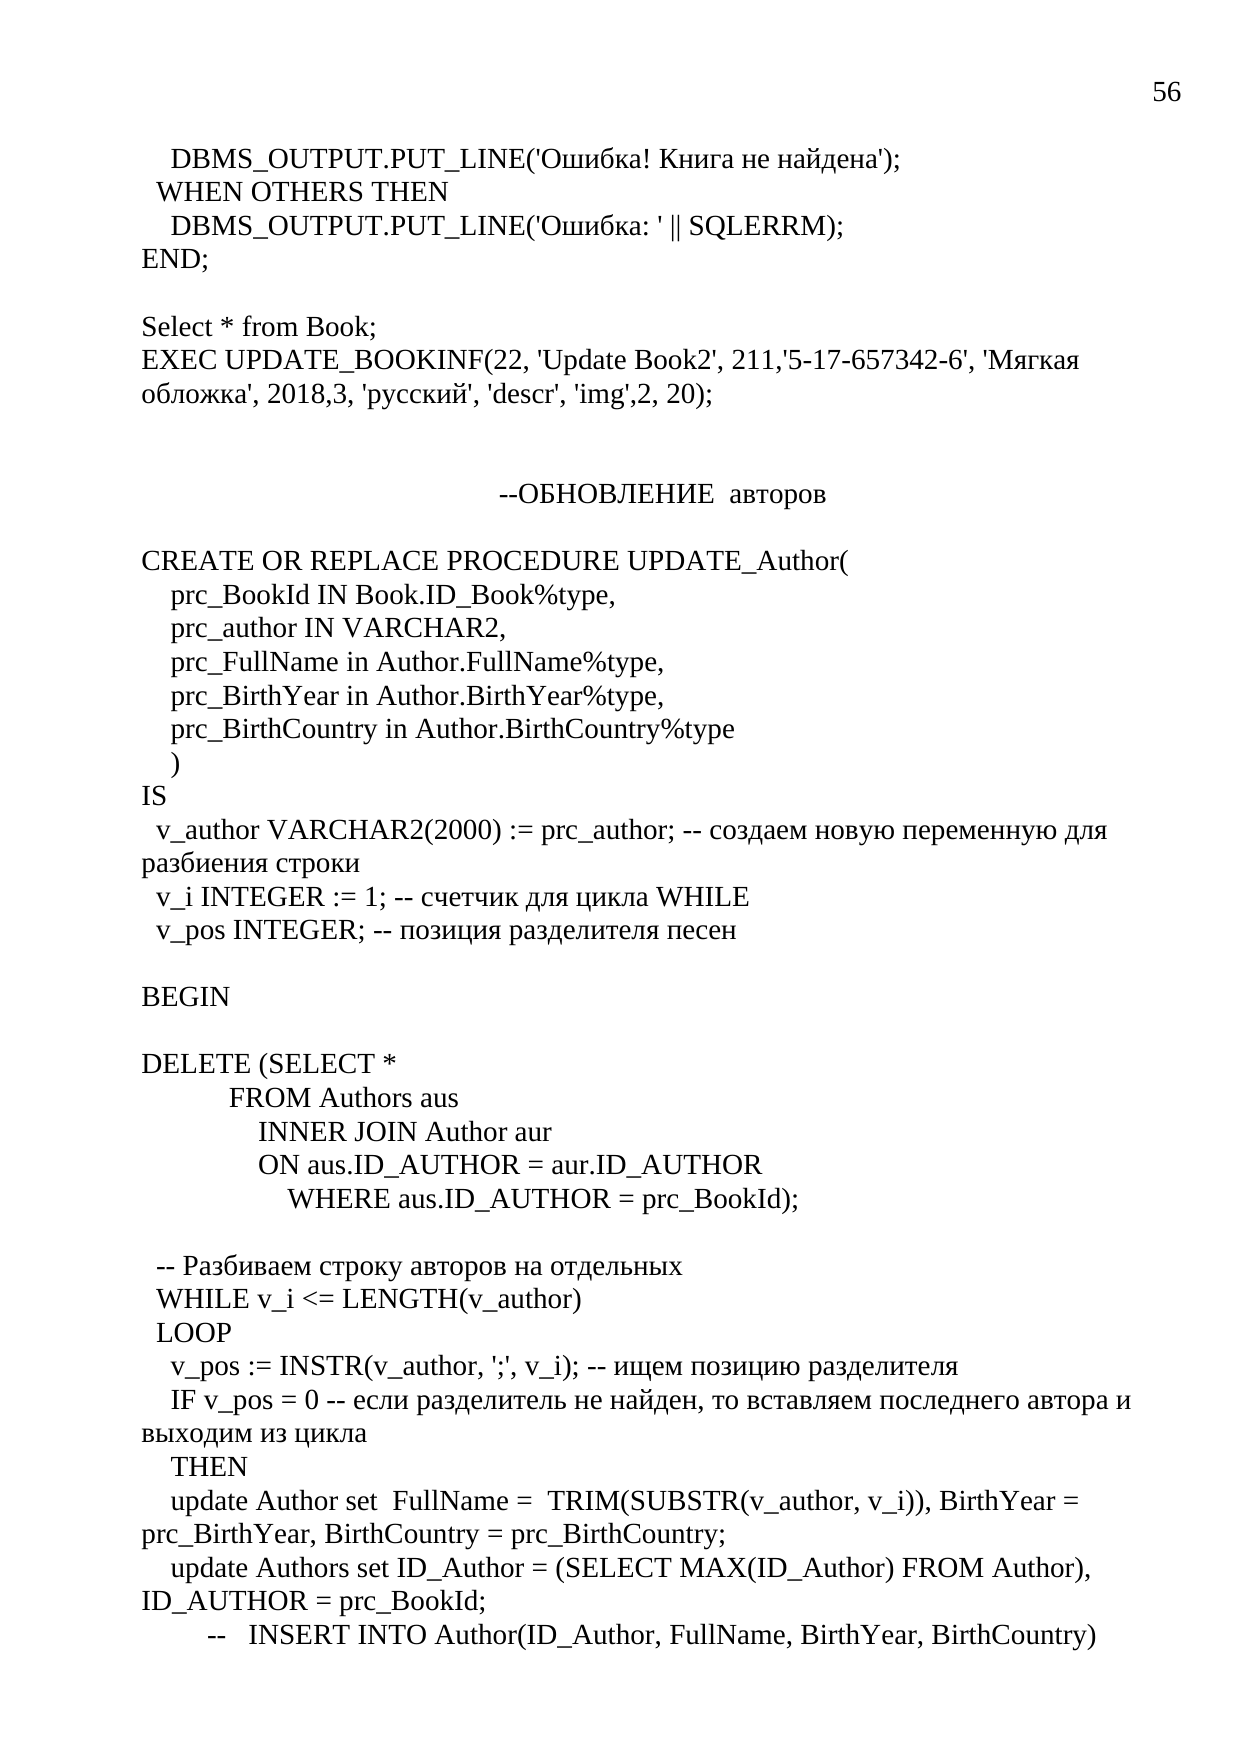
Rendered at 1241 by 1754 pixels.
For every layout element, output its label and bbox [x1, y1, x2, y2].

table_header [130, 141, 1180, 1650]
